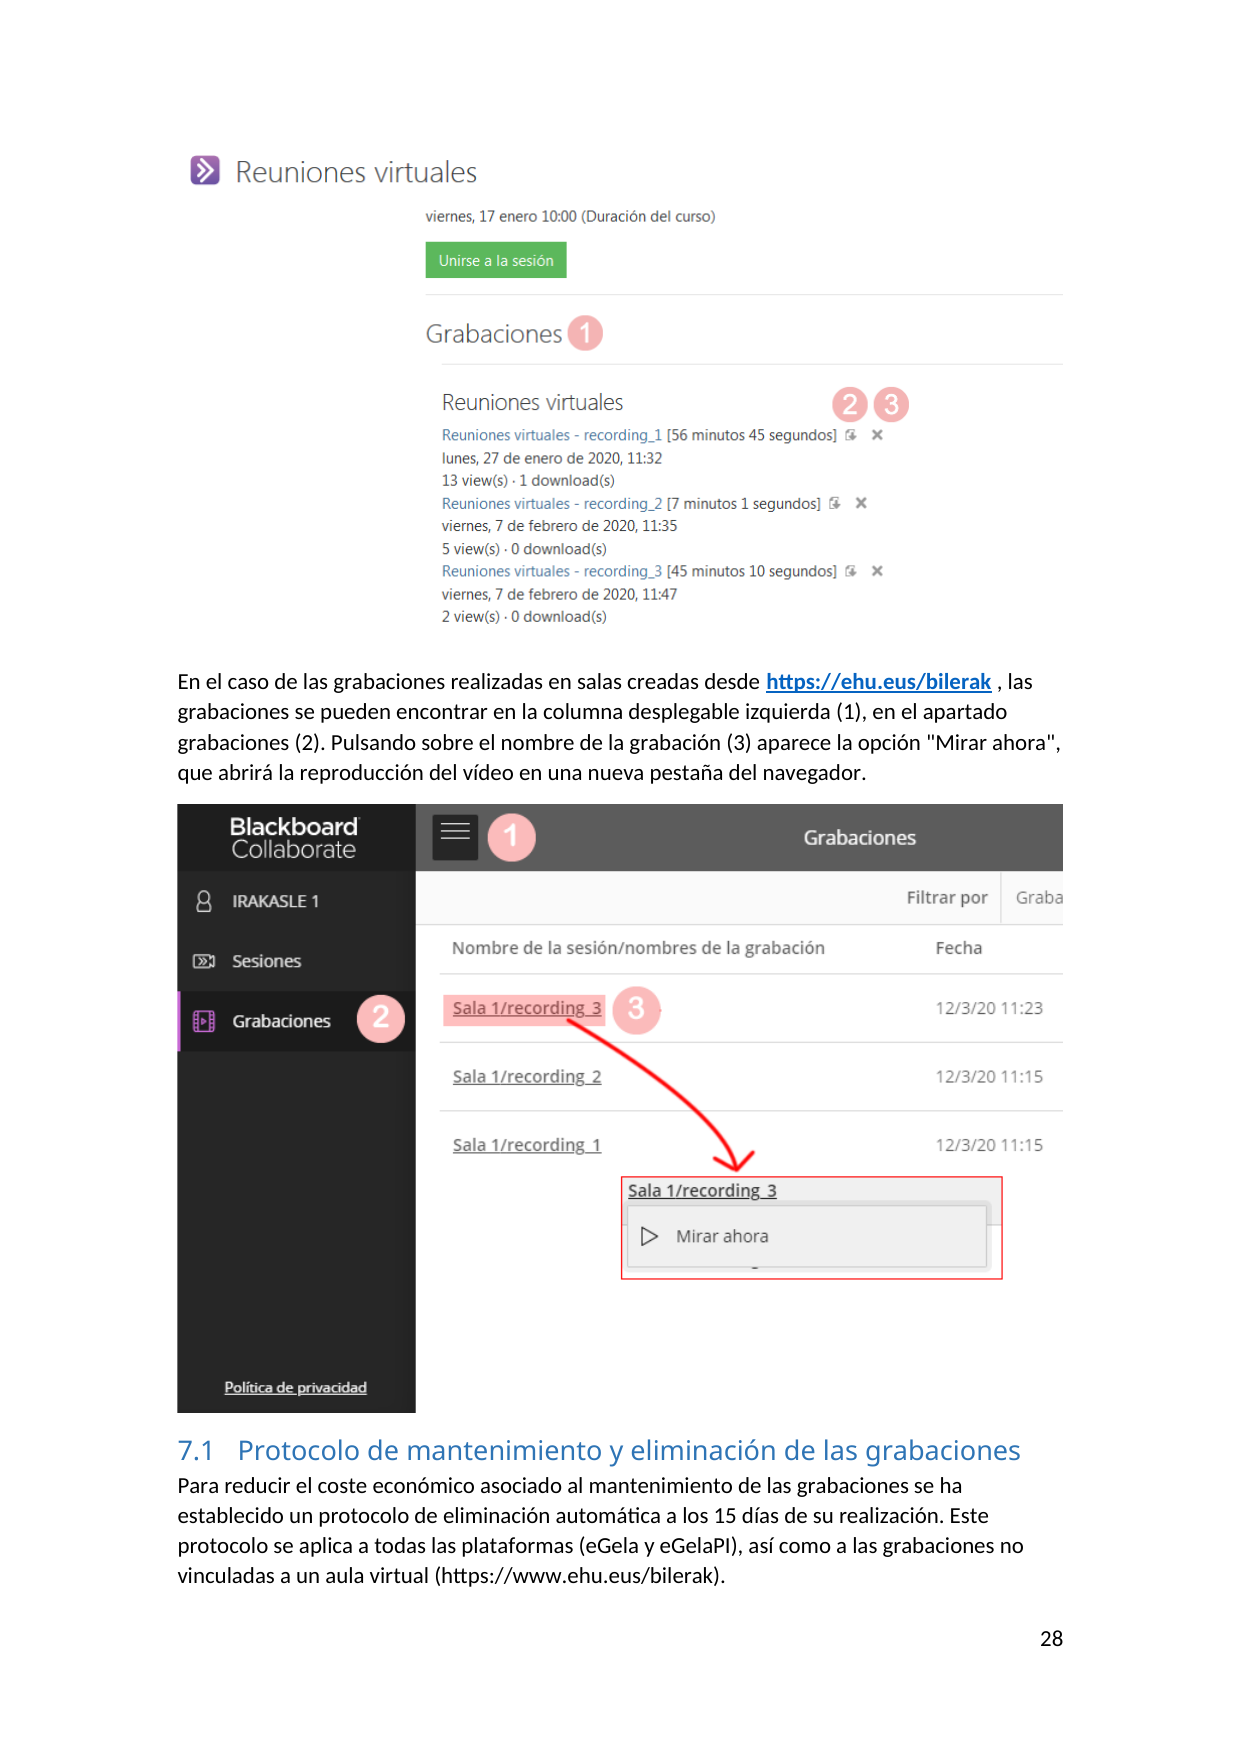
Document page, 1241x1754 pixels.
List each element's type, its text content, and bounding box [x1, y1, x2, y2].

picture [177, 804, 1063, 1413]
subtitle Protocolo de mantenimiento y eliminación de las grabaciones [177, 1431, 1063, 1468]
picture [177, 147, 1063, 649]
text Para reducir el coste económico asociado al mantenimiento de las grabaciones se ha establecido un protocolo de eliminación automática a los 15 días de su realización. Este protocolo se aplica a todas las plataformas (eGela y eGelaPI), así como a las grabaciones no vinculadas a un aula virtual (https://www.ehu.eus/bilerak). [177, 1471, 1063, 1590]
text En el caso de las grabaciones realizadas en salas creadas desde https://ehu.eus/bilerak , las grabaciones se pueden encontrar en la columna desplegable izquierda (1), en el apartado grabaciones (2). Pulsando sobre el nombre de la grabación (3) aparece la opción "Mirar ahora", que abrirá la reproducción del vídeo en una nueva pestaña del navegador. [177, 667, 1063, 786]
